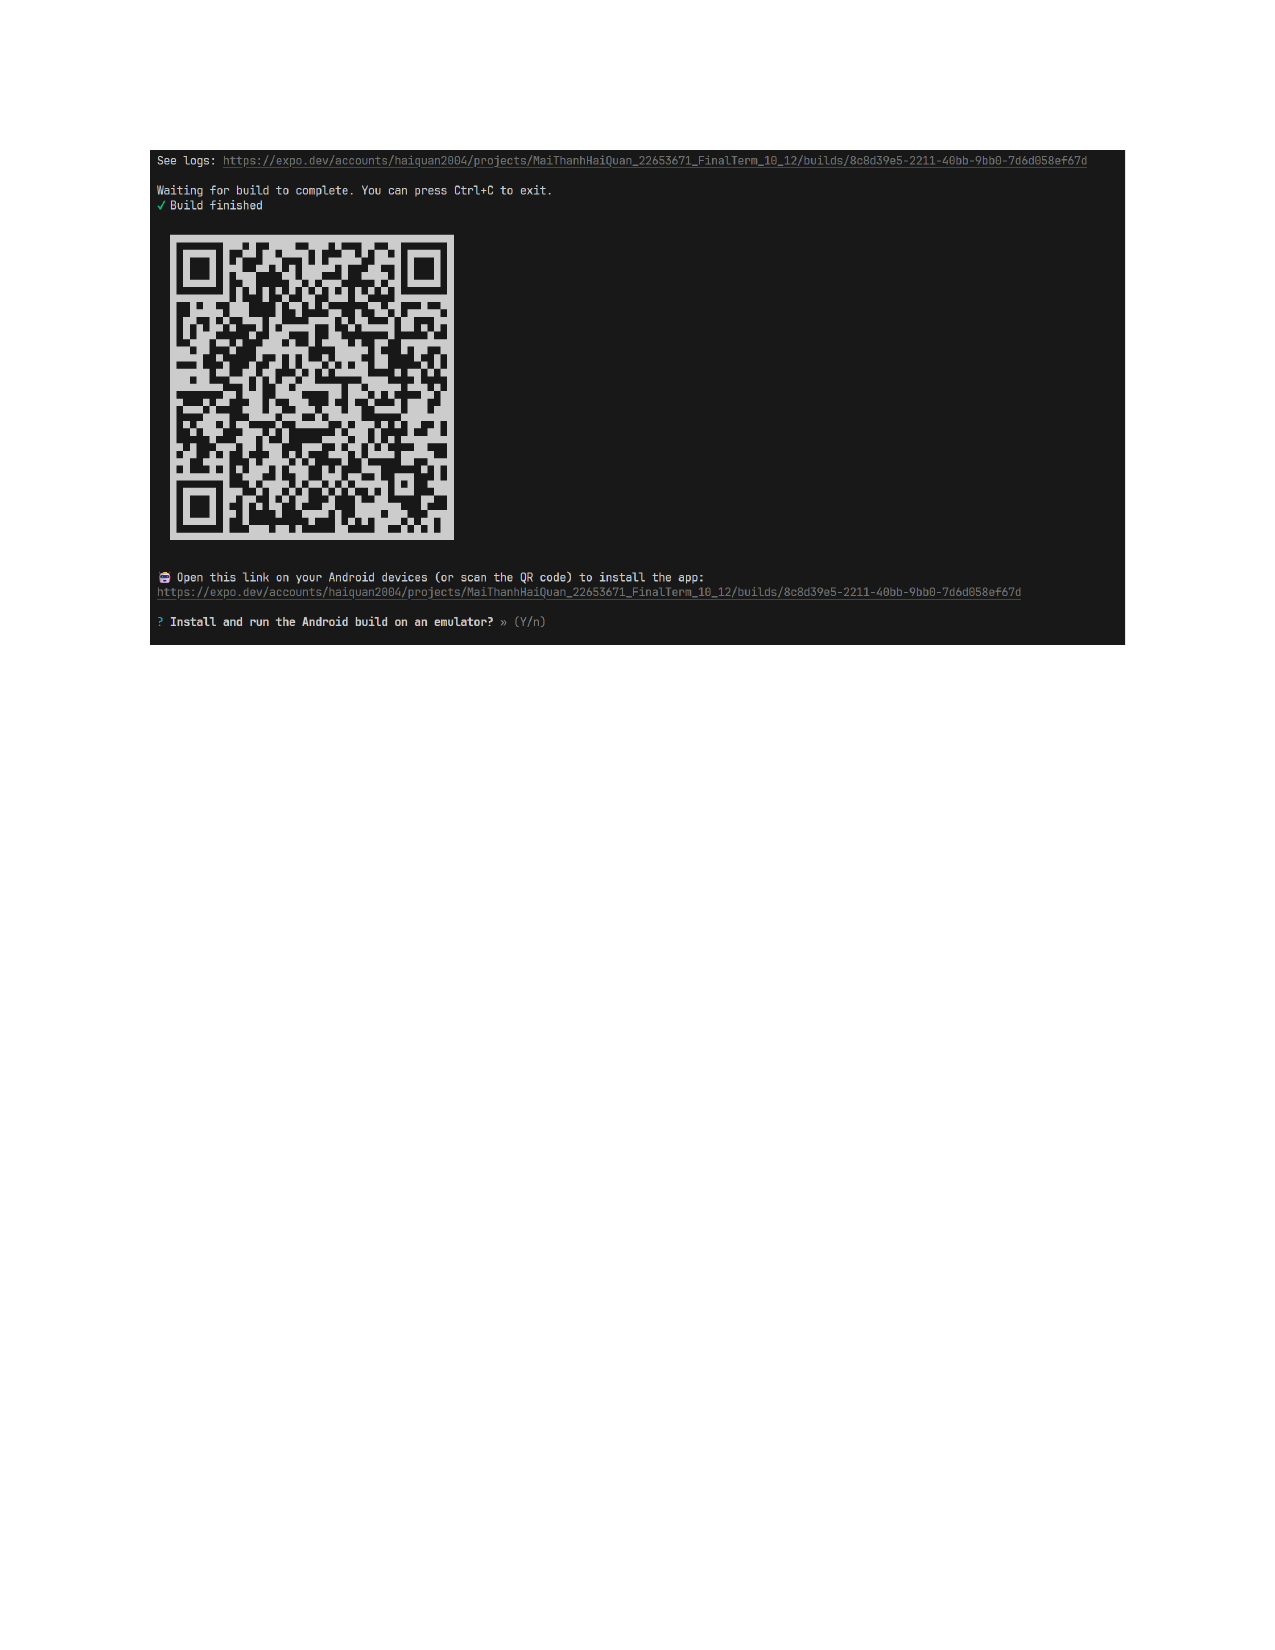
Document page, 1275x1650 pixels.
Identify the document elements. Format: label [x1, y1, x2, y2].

picture [150, 150, 1125, 645]
